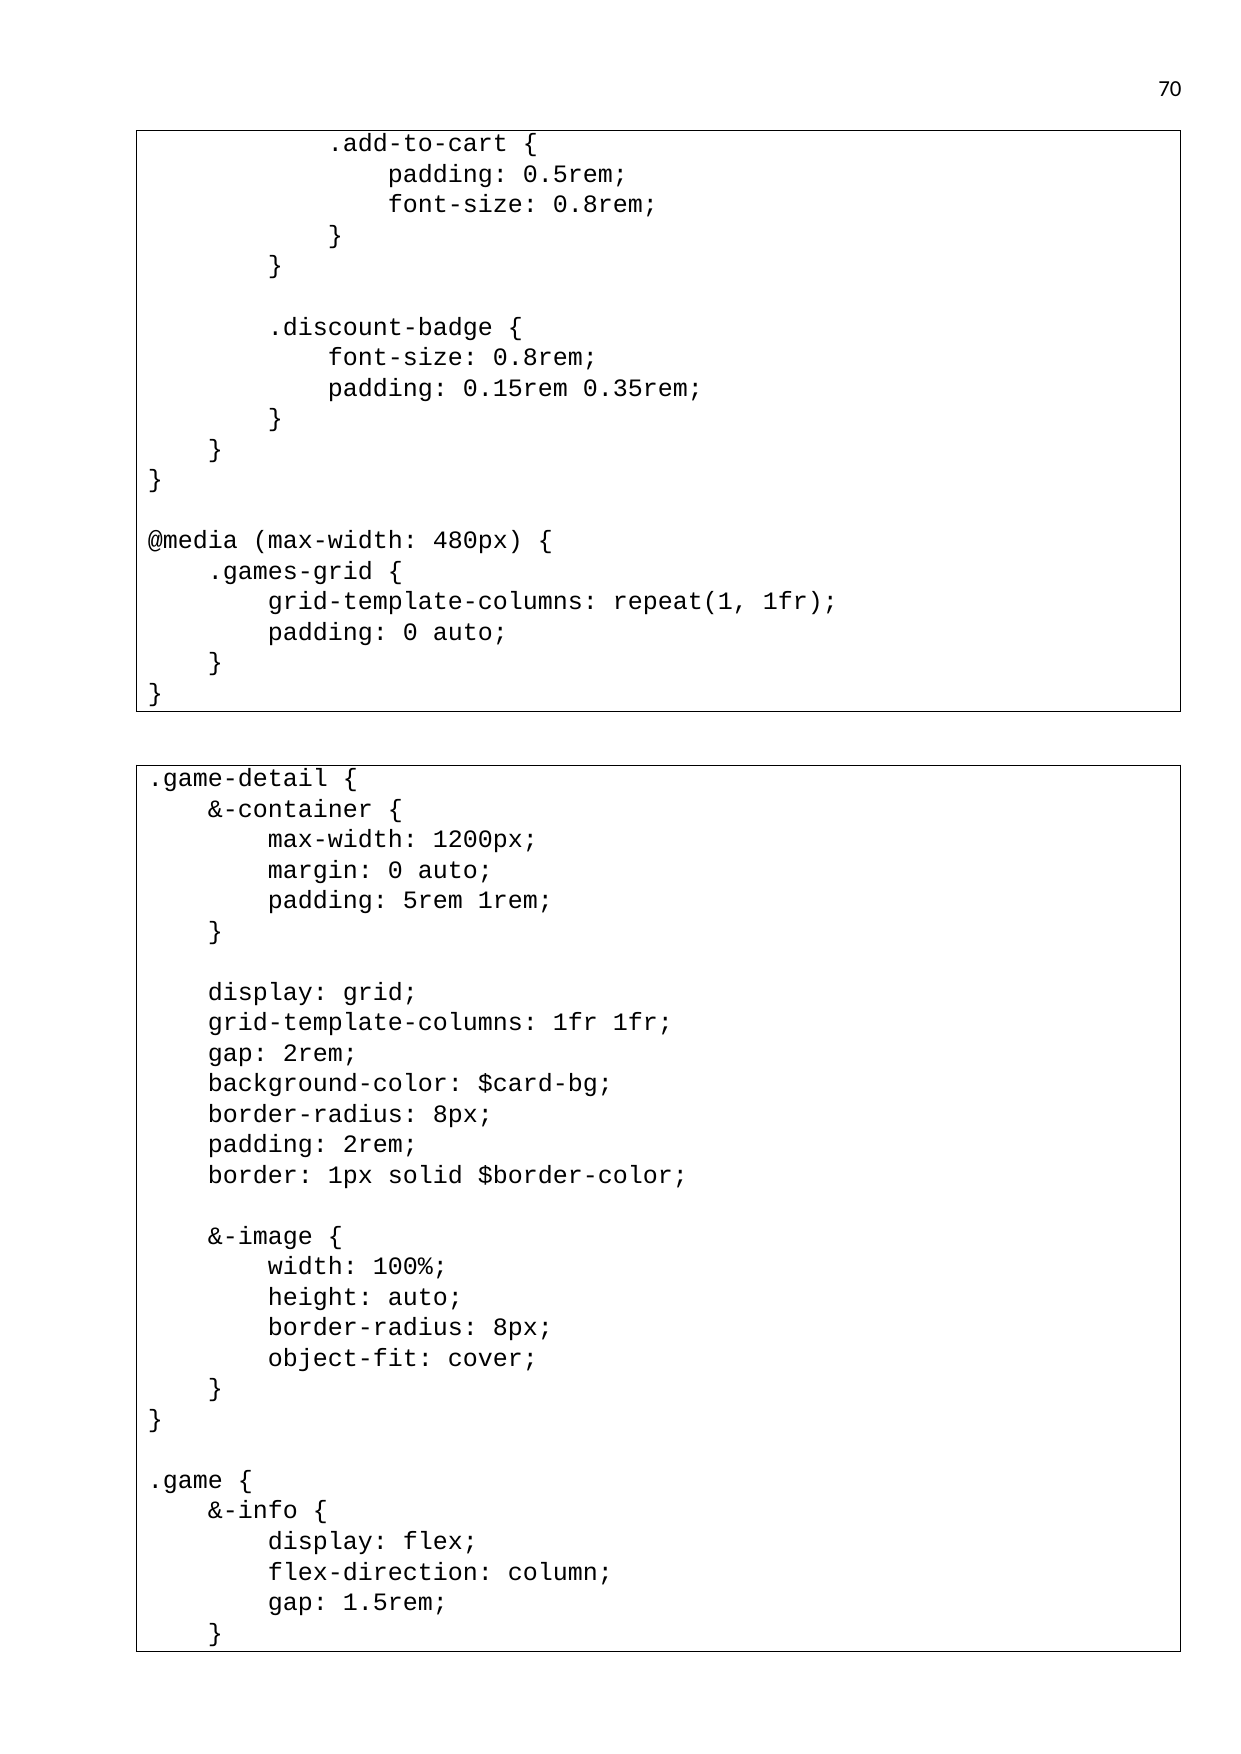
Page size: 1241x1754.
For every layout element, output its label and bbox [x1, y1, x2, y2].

table_header [137, 766, 1180, 1651]
table_header [137, 131, 1180, 711]
